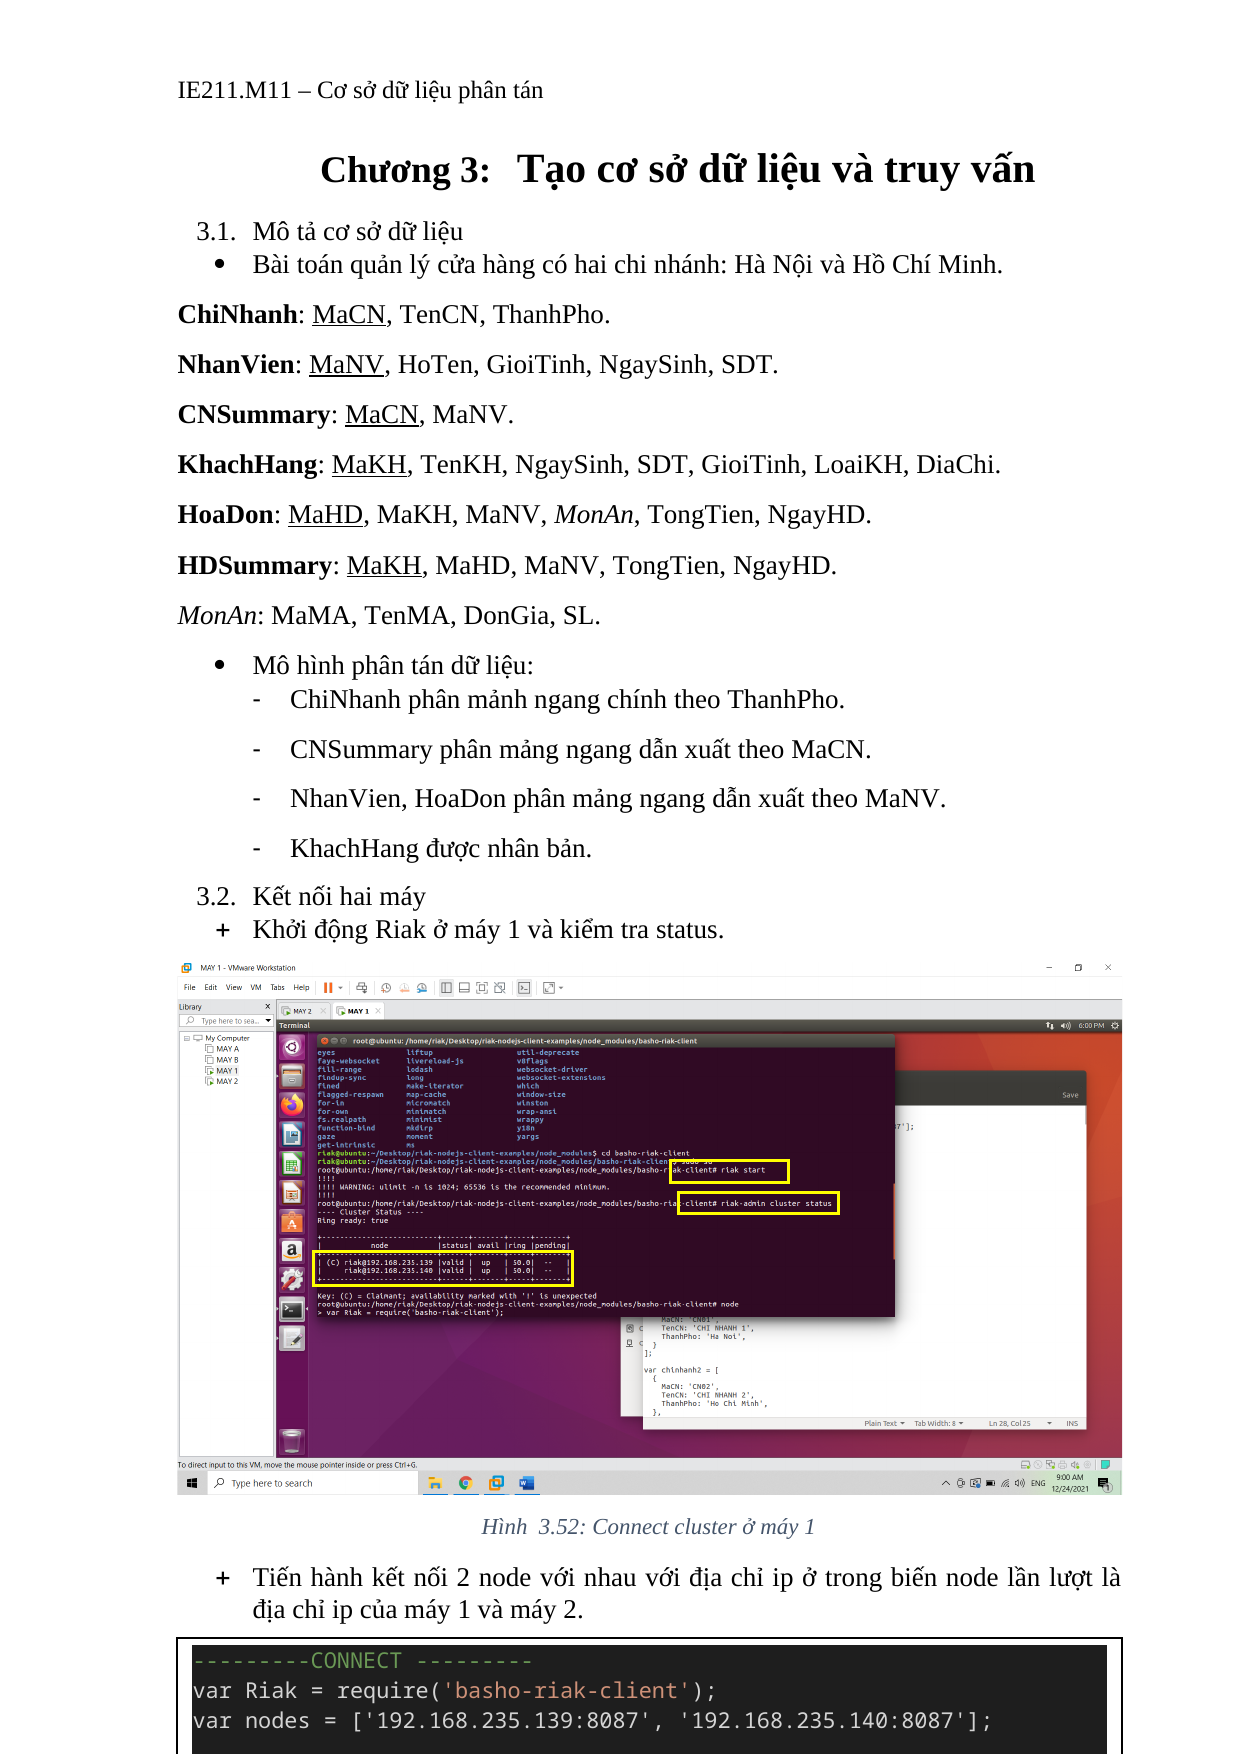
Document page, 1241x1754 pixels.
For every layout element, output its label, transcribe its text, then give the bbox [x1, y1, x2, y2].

subtitle Tạo cơ sở dữ liệu và truy vấn [233, 143, 1122, 191]
text MonAn: MaMA, TenMA, DonGia, SL. [177, 599, 1122, 630]
list ChiNhanh phân mảnh ngang chính theo ThanhPho. [252, 682, 1122, 715]
list Mô tả cơ sở dữ liệu [196, 215, 1122, 246]
list CNSummary phân mảng ngang dẫn xuất theo MaCN. [252, 732, 1122, 765]
text HoaDon: MaHD, MaKH, MaNV, MonAn, TongTien, NgayHD. [177, 498, 1122, 530]
text NhanVien: MaNV, HoTen, GioiTinh, NgaySinh, SDT. [177, 348, 1122, 379]
list Bài toán quản lý cửa hàng có hai chi nhánh: Hà Nội và Hồ Chí Minh. [215, 248, 1122, 279]
picture [177, 962, 1123, 1495]
list KhachHang được nhân bản. [252, 831, 1122, 864]
list NhanVien, HoaDon phân mảng ngang dẫn xuất theo MaNV. [252, 781, 1122, 814]
text HDSummary: MaKH, MaHD, MaNV, TongTien, NgayHD. [177, 549, 1122, 580]
text CNSummary: MaCN, MaNV. [177, 398, 1122, 429]
list Mô hình phân tán dữ liệu: [215, 649, 1122, 680]
list Khởi động Riak ở máy 1 và kiểm tra status. [215, 913, 1122, 944]
list Kết nối hai máy [196, 880, 1122, 911]
text KhachHang: MaKH, TenKH, NgaySinh, SDT, GioiTinh, LoaiKH, DiaChi. [177, 448, 1122, 479]
text ChiNhanh: MaCN, TenCN, ThanhPho. [177, 298, 1122, 329]
list Tiến hành kết nối 2 node với nhau với địa chỉ ip ở trong biến node lần lượt là địa chỉ ip của máy 1 và máy 2. [215, 1561, 1122, 1625]
